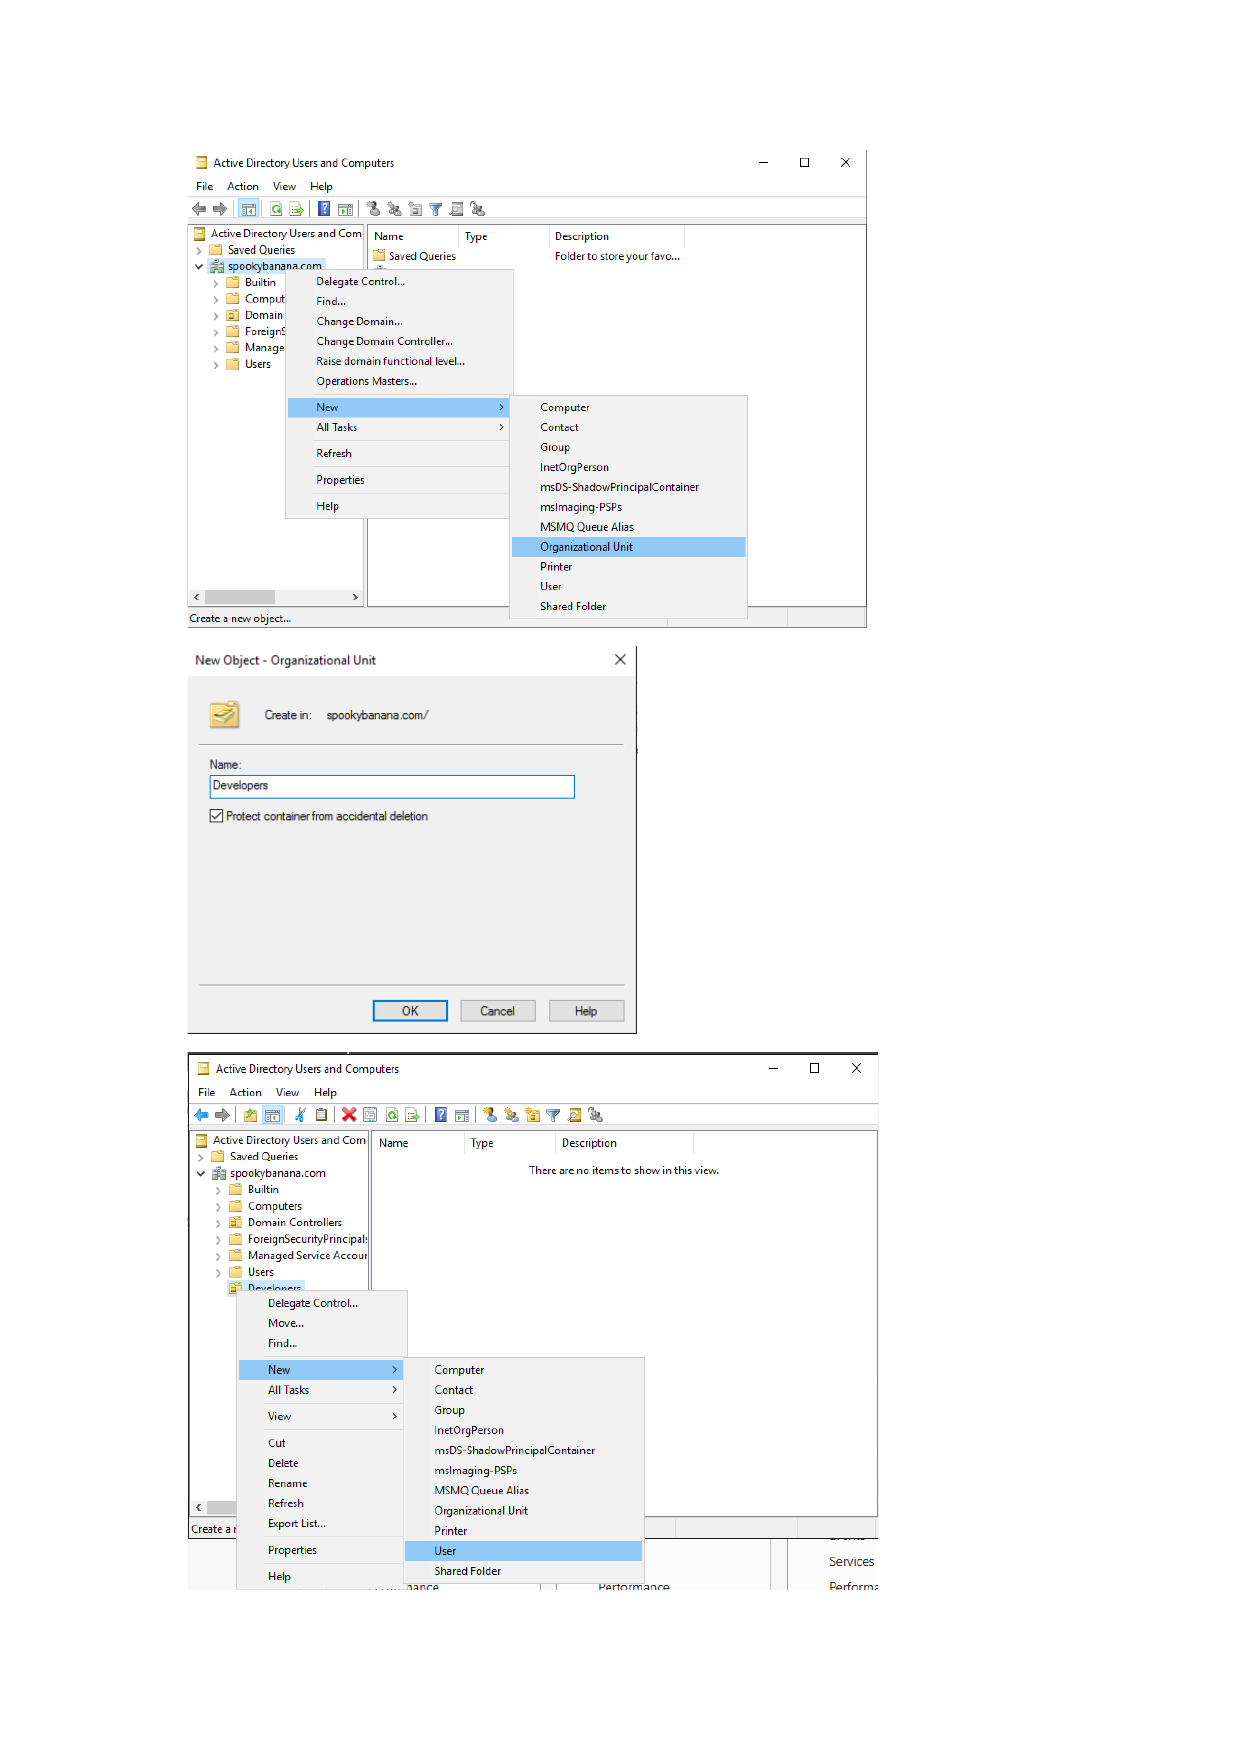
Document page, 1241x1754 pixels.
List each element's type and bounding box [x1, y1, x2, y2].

picture [187, 150, 867, 628]
picture [187, 646, 638, 1034]
picture [187, 1052, 879, 1590]
